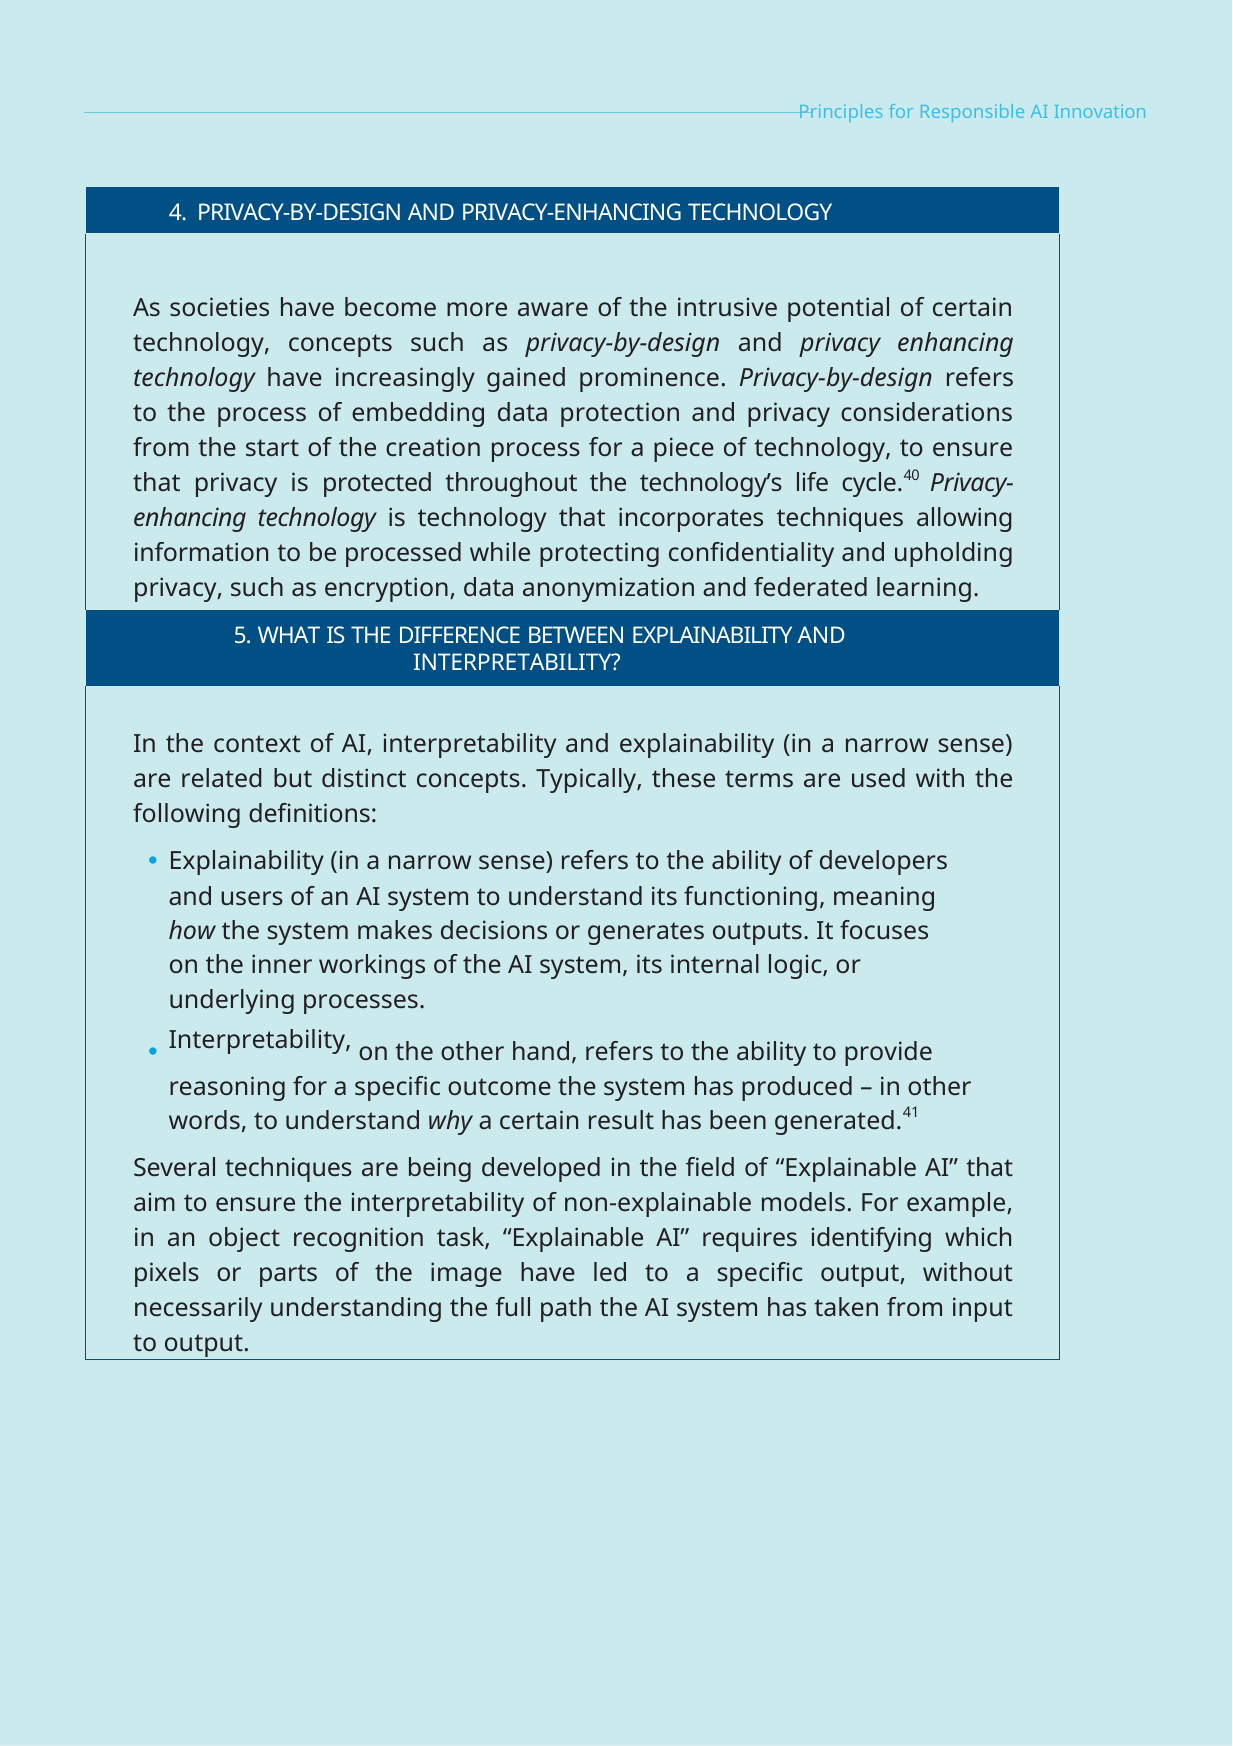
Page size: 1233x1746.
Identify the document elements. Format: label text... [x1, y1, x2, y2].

table_header 4. PRIVACY-BY-DESIGN AND PRIVACY-ENHANCING TECHNOLOGY [86, 187, 1059, 233]
table_cell As societies have become more aware of the intrusive potential of certain technology, concepts such as privacy-by-design and privacy enhancing technology have increasingly gained prominence. Privacy-by-design refers to the process of embedding data protection and privacy considerations from the start of the creation process for a piece of technology, to ensure that privacy is protected throughout the technology’s life cycle.40 Privacy-enhancing technology is technology that incorporates techniques allowing information to be processed while protecting confidentiality and upholding privacy, such as encryption, data anonymization and federated learning. [86, 234, 1059, 609]
text Principles for Responsible AI Innovation [74, 99, 1147, 124]
table_cell 5. WHAT IS THE DIFFERENCE BETWEEN EXPLAINABILITY AND INTERPRETABILITY? [86, 610, 1059, 686]
table_cell In the context of AI, interpretability and explainability (in a narrow sense) are related but distinct concepts. Typically, these terms are used with the following definitions: Explainability (in a narrow sense) refers to the ability of developers and users of an AI system to understand its functioning, meaning how the system makes decisions or generates outputs. It focuses on the inner workings of the AI system, its internal logic, or underlying processes. Interpretability, on the other hand, refers to the ability to provide reasoning for a specific outcome the system has produced – in other words, to understand why a certain result has been generated.41 Several techniques are being developed in the field of “Explainable AI” that aim to ensure the interpretability of non-explainable models. For example, in an object recognition task, “Explainable AI” requires identifying which pixels or parts of the image have led to a specific output, without necessarily understanding the full path the AI system has taken from input to output. [86, 686, 1059, 1359]
